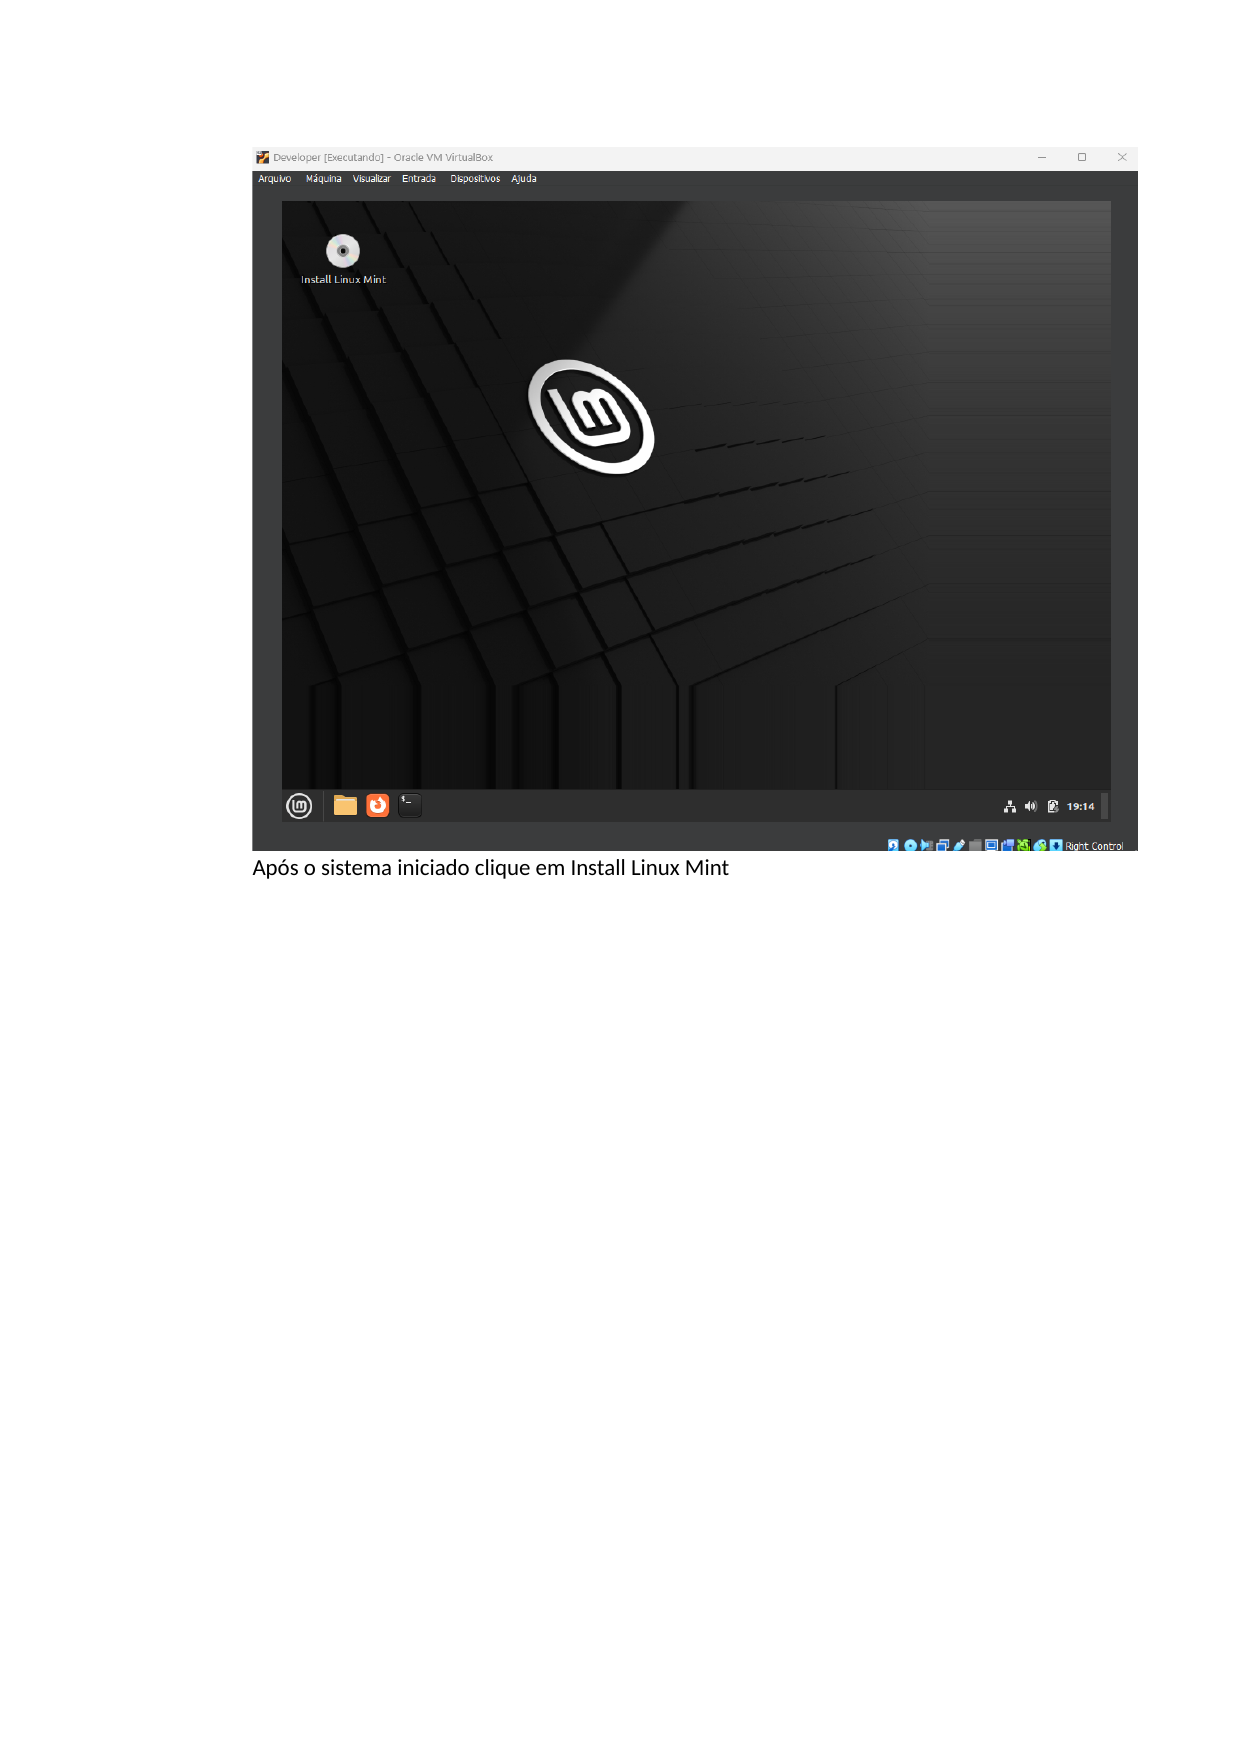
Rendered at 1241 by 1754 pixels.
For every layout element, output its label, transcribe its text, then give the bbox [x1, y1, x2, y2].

picture [252, 147, 1138, 851]
list Após o sistema iniciado clique em Install Linux Mint [252, 851, 1063, 881]
